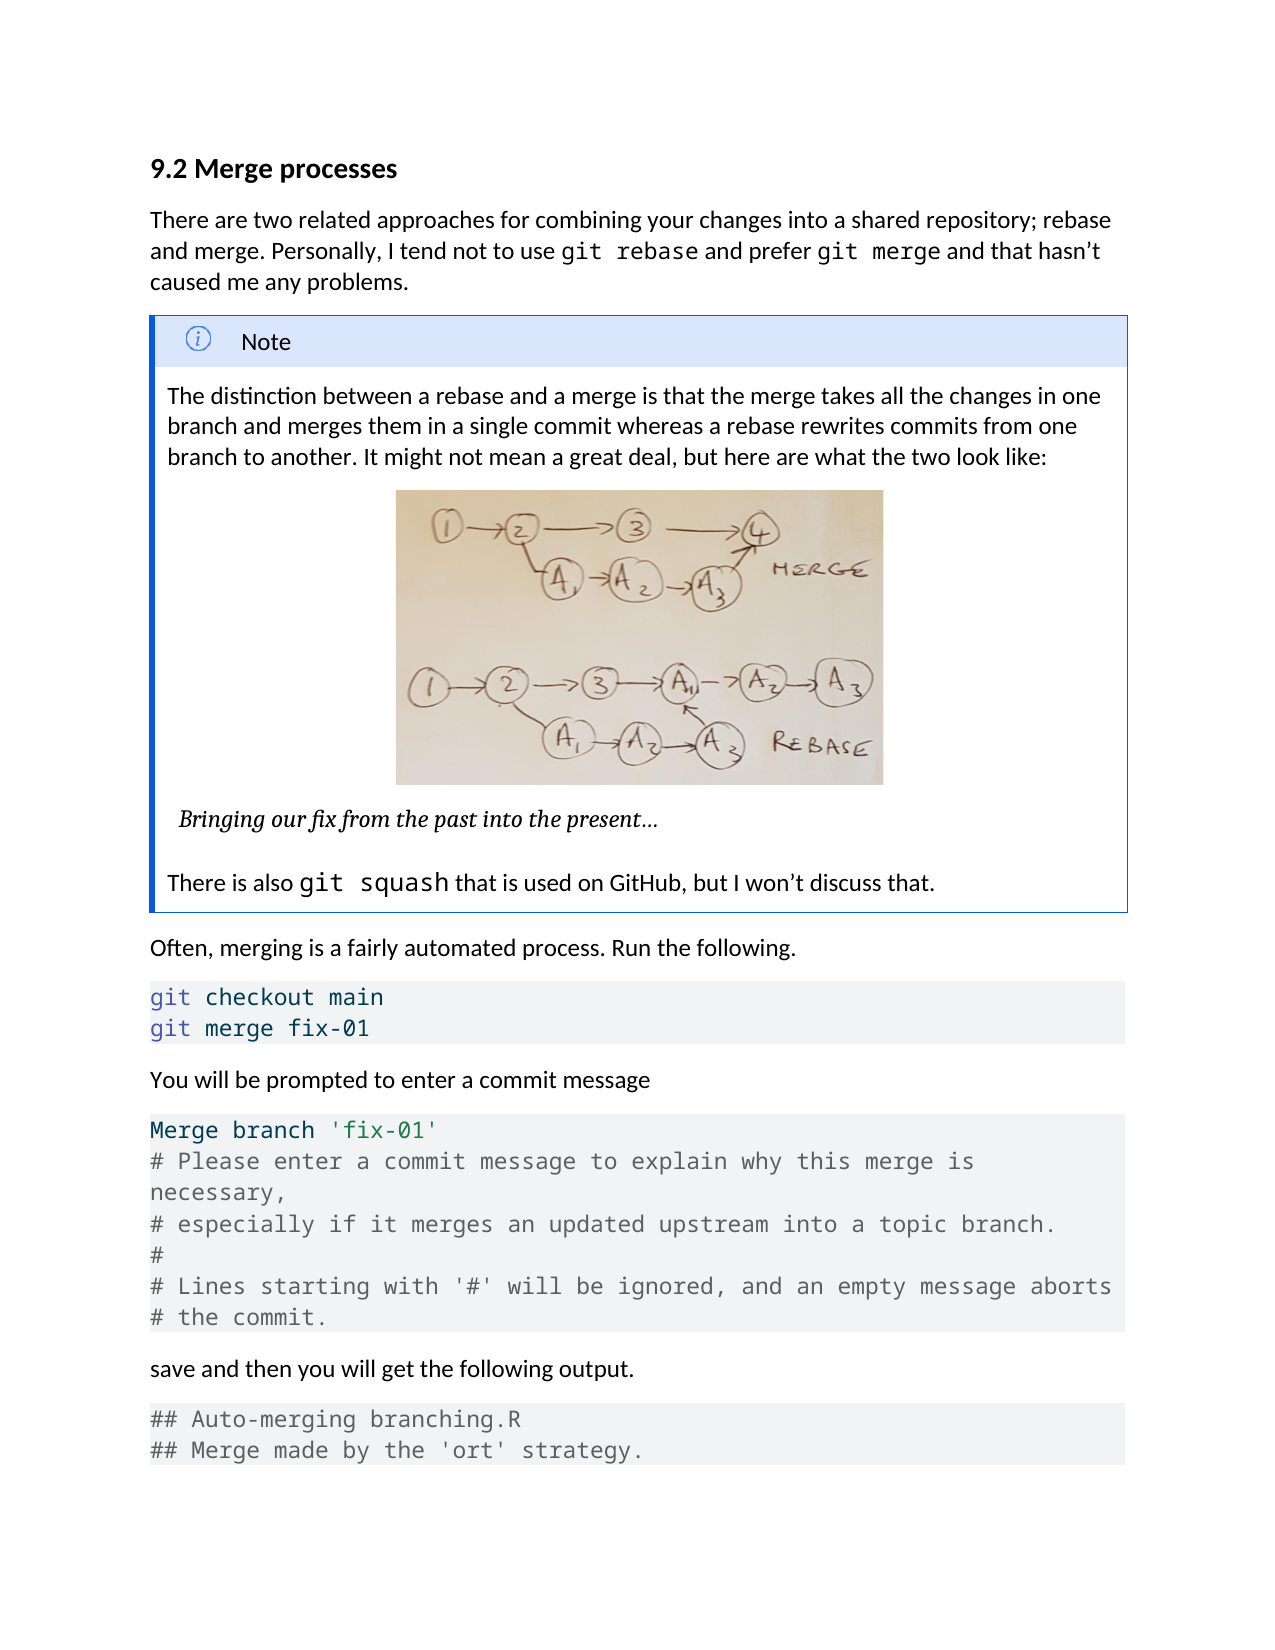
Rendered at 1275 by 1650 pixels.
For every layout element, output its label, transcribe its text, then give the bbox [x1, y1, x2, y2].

table_header Note [155, 316, 1127, 367]
text Merge branch 'fix-01' # Please enter a commit message to explain why this merge is necessary, # especially if it merges an updated upstream into a topic branch. # # Lines starting with '#' will be ignored, and an empty message aborts # the commit. [150, 1114, 1125, 1332]
text There are two related approaches for combining your changes into a shared repository; rebase and merge. Personally, I tend not to use git rebase and prefer git merge and that hasn’t caused me any problems. [150, 204, 1125, 297]
text You will be prompted to enter a commit message [150, 1064, 1125, 1095]
table_cell The distinction between a rebase and a merge is that the merge takes all the changes in one branch and merges them in a single commit whereas a rebase rewrites commits from one branch to another. It might not mean a great deal, but here are what the two look like: There is also git squash that is used on GitHub, but I won’t discuss that. [155, 367, 1127, 912]
text Often, merging is a fairly automated process. Run the following. [150, 932, 1125, 962]
text save and then you will get the following output. [150, 1353, 1125, 1384]
text ## Auto-merging branching.R ## Merge made by the 'ort' strategy. ## branching.R | 3 ++- ## 1 file changed, 2 insertions(+), 1 deletion(-) [521, 1403, 1125, 1465]
picture [186, 326, 211, 351]
text git checkout main git merge fix-01 [150, 981, 1125, 1044]
picture [395, 490, 884, 785]
subtitle 9.2 Merge processes [150, 150, 1125, 186]
